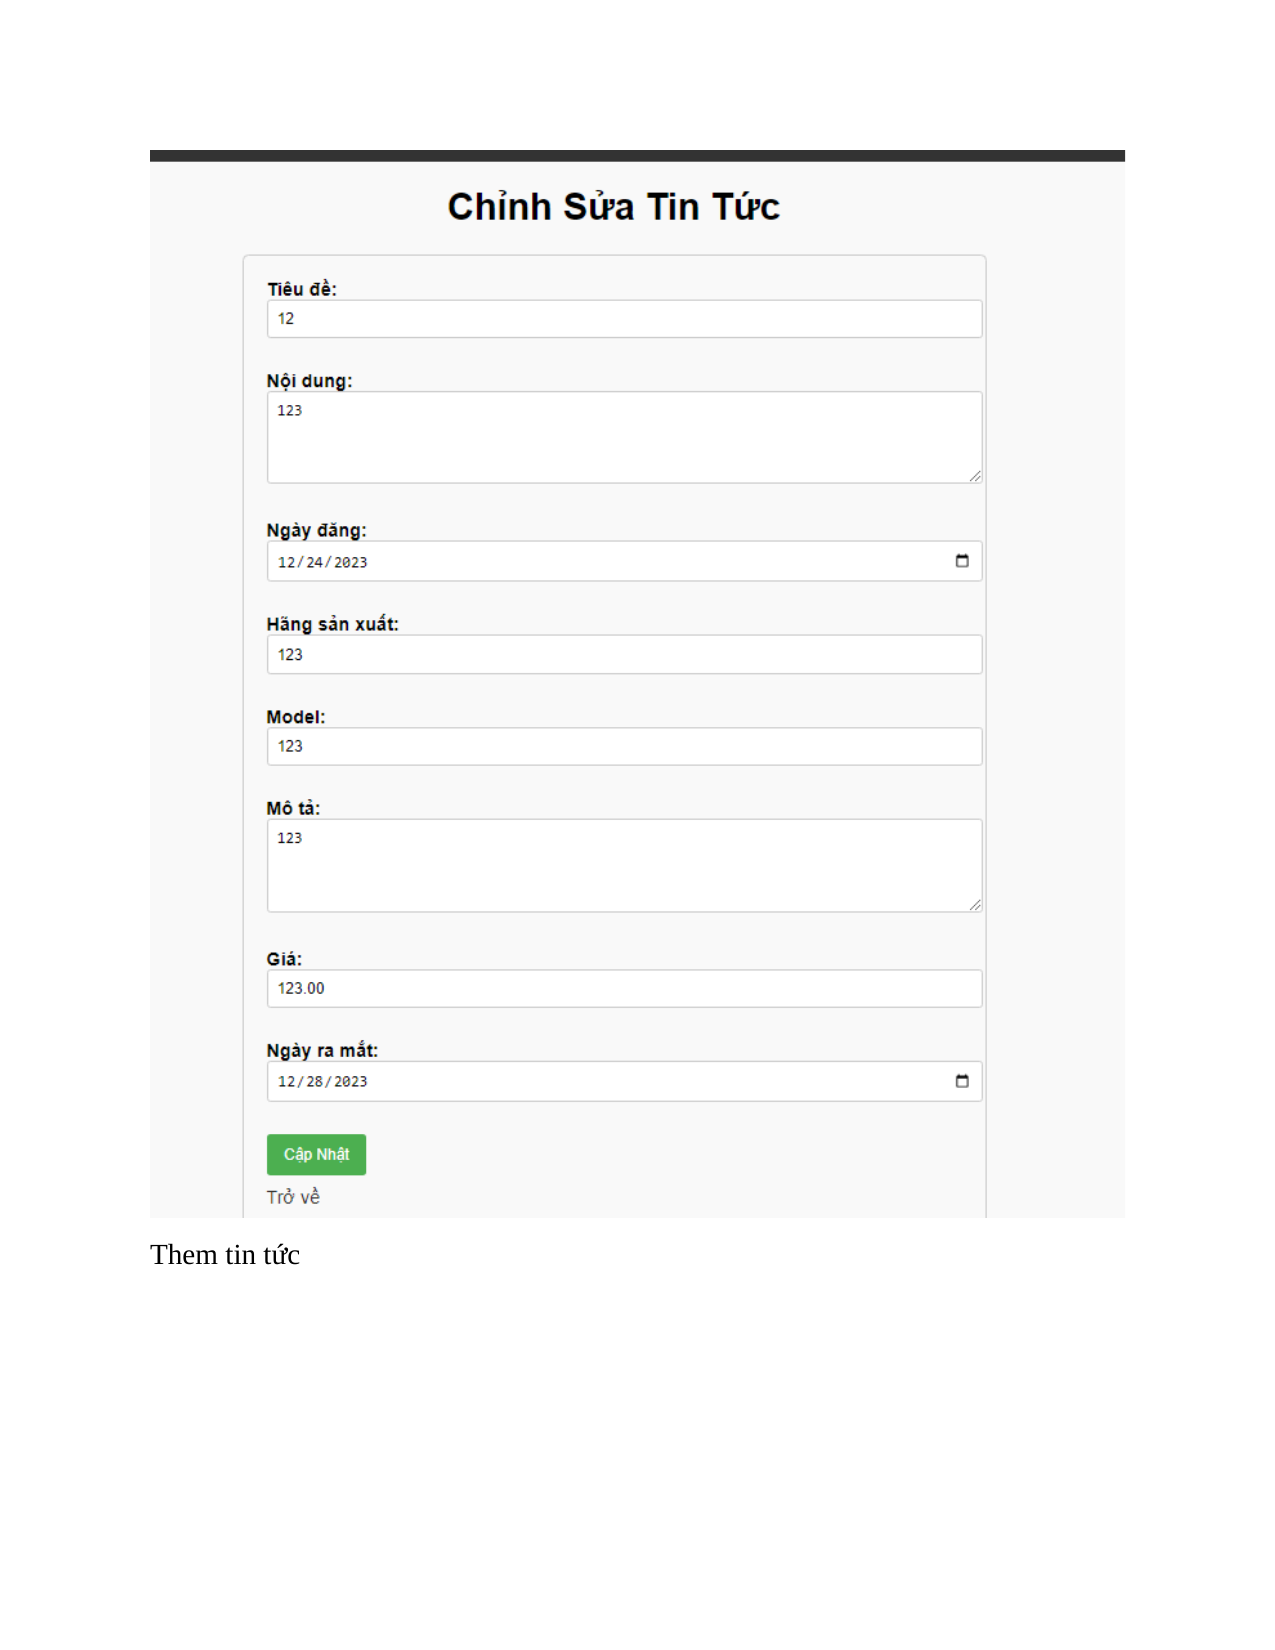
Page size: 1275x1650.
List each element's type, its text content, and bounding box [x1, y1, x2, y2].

picture [150, 150, 1125, 1218]
text Them tin tức [150, 1237, 1125, 1270]
